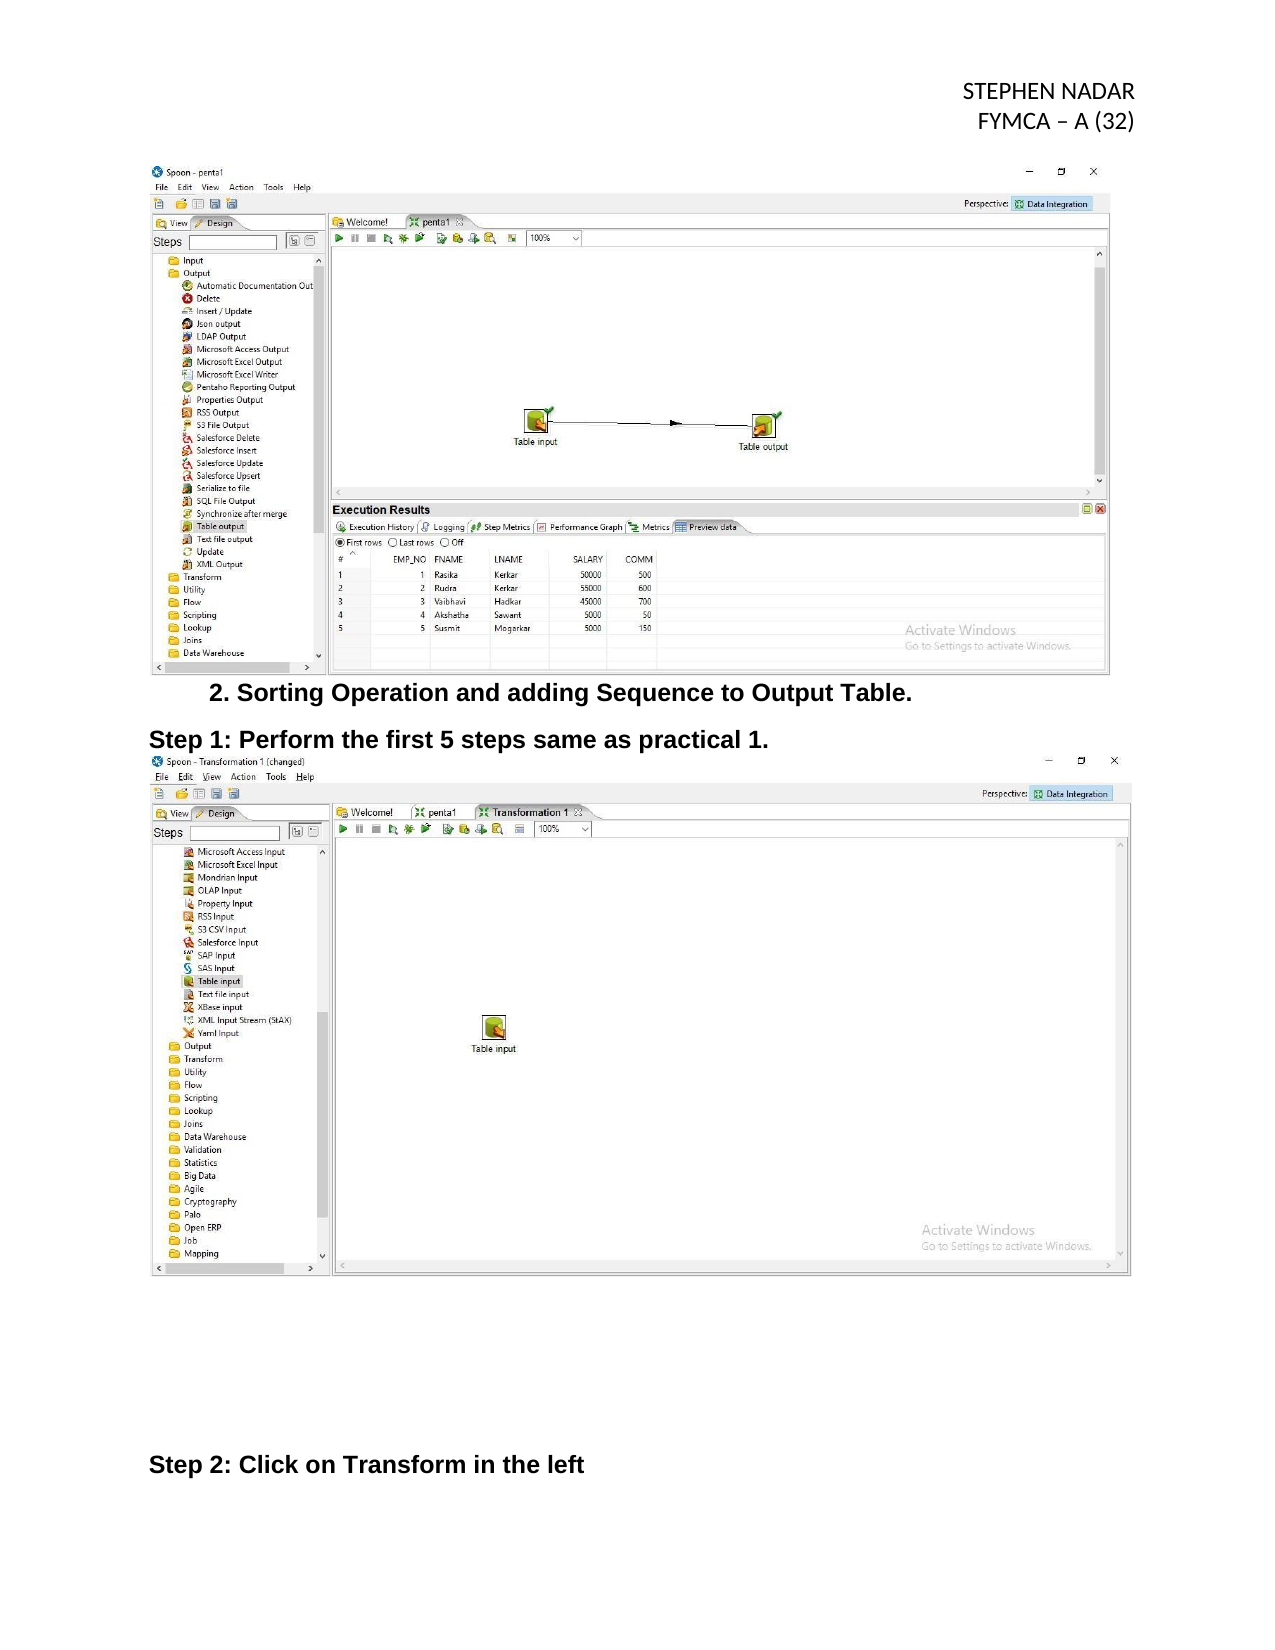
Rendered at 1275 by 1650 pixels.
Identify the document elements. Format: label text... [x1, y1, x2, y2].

text 2. Sorting Operation and adding Sequence to Output Table. [133, 678, 913, 707]
picture [150, 756, 1132, 1277]
text Step 1: Perform the first 5 steps same as practical 1. [148, 726, 1129, 754]
picture [150, 166, 1111, 676]
text Step 2: Click on Transform in the left [148, 1450, 1129, 1479]
